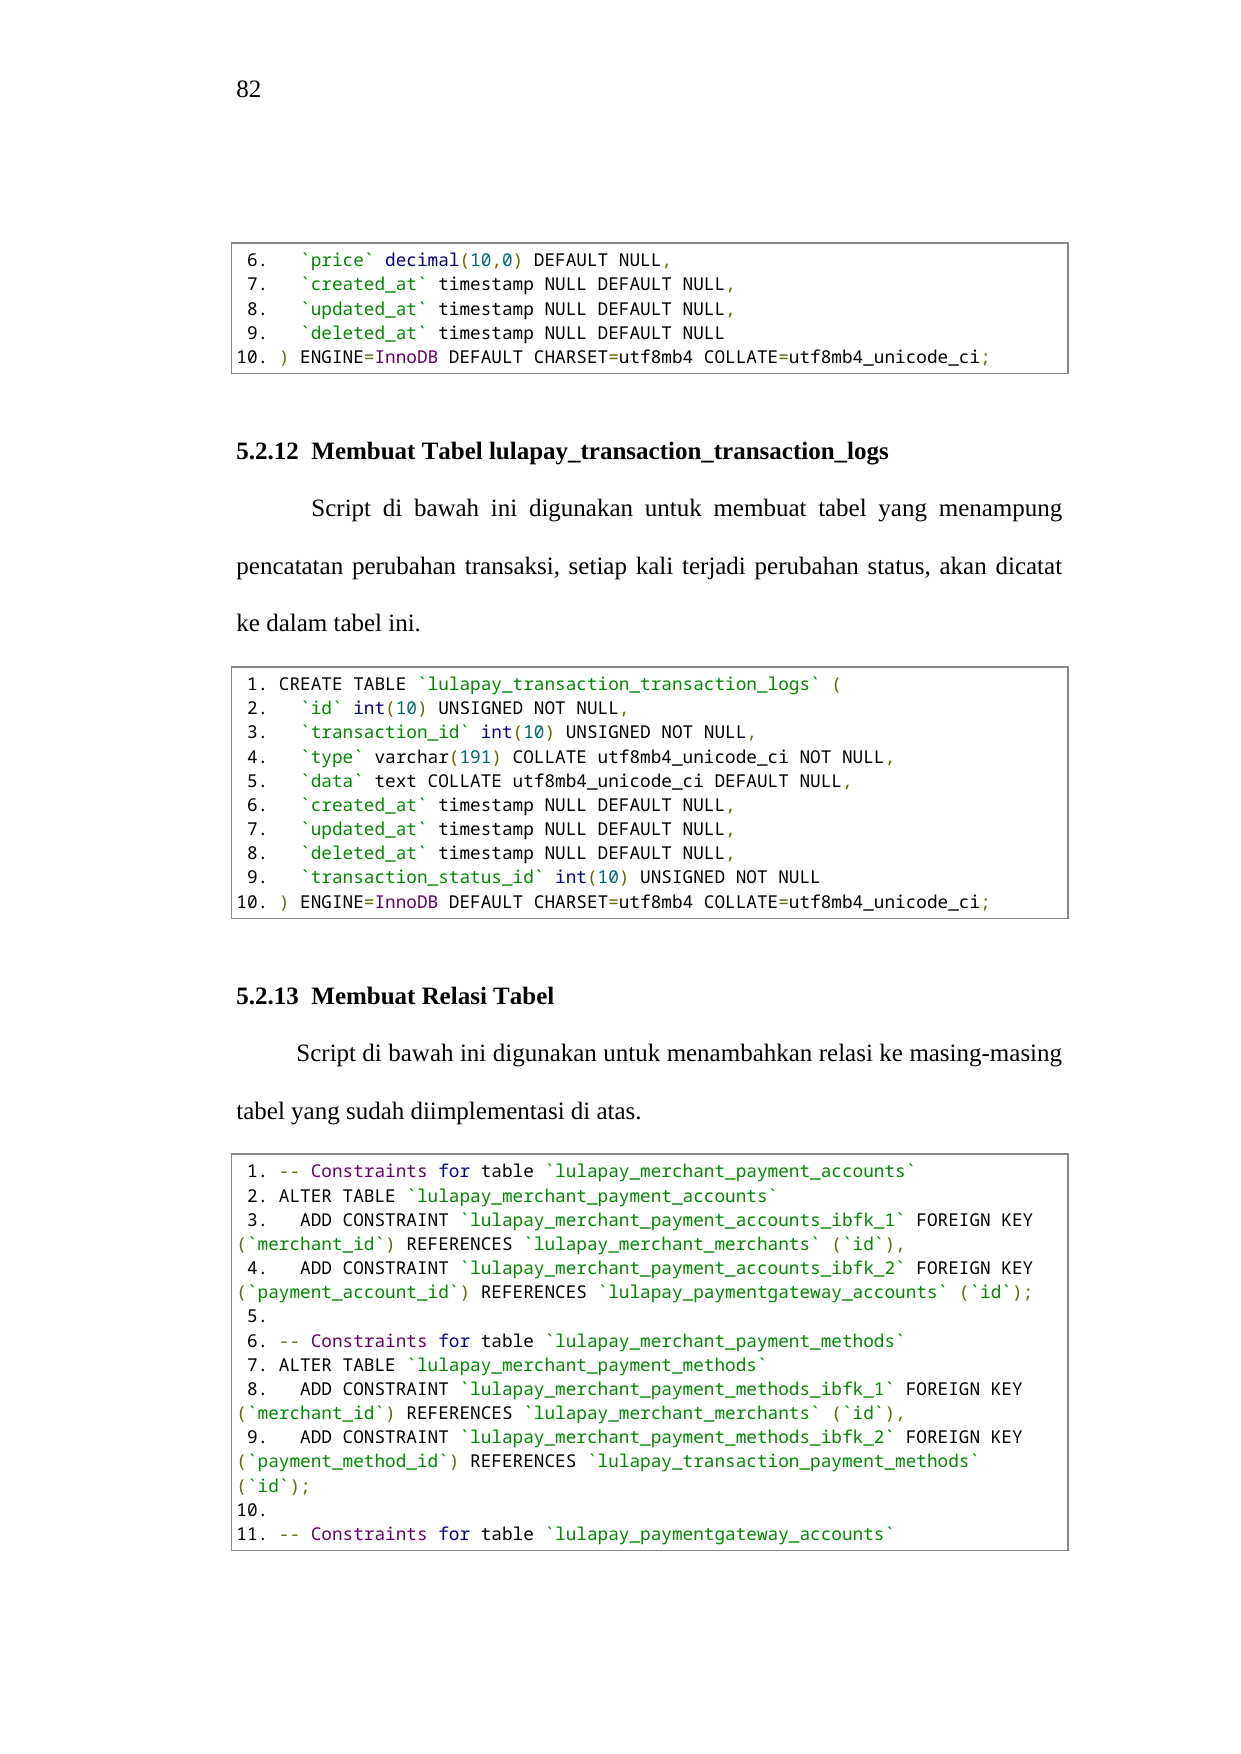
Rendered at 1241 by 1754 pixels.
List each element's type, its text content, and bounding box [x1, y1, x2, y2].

text 7. ALTER TABLE `lulapay_merchant_payment_methods` [236, 1352, 1063, 1376]
subtitle Membuat Tabel lulapay_transaction_transaction_logs [236, 436, 1063, 465]
text 2. ALTER TABLE `lulapay_merchant_payment_accounts` [236, 1183, 1063, 1207]
text 3. `transaction_id` int(10) UNSIGNED NOT NULL, [236, 720, 1063, 744]
text 10. [236, 1497, 1063, 1516]
text 9. ADD CONSTRAINT `lulapay_merchant_payment_methods_ibfk_2` FOREIGN KEY (`payment_method_id`) REFERENCES `lulapay_transaction_payment_methods` (`id`); [236, 1425, 1063, 1497]
text 10. ) ENGINE=InnoDB DEFAULT CHARSET=utf8mb4 COLLATE=utf8mb4_unicode_ci; [232, 339, 1067, 373]
text 8. `deleted_at` timestamp NULL DEFAULT NULL, [236, 841, 1063, 865]
text 1. CREATE TABLE `lulapay_transaction_transaction_logs` ( [232, 668, 1067, 696]
text 4. ADD CONSTRAINT `lulapay_merchant_payment_accounts_ibfk_2` FOREIGN KEY (`payment_account_id`) REFERENCES `lulapay_paymentgateway_accounts` (`id`); [236, 1256, 1063, 1304]
text 9. `deleted_at` timestamp NULL DEFAULT NULL [236, 320, 1063, 339]
text 6. `price` decimal(10,0) DEFAULT NULL, [232, 244, 1067, 272]
text 1. -- Constraints for table `lulapay_merchant_payment_accounts` [232, 1155, 1067, 1183]
text 10. ) ENGINE=InnoDB DEFAULT CHARSET=utf8mb4 COLLATE=utf8mb4_unicode_ci; [232, 883, 1067, 918]
text 3. ADD CONSTRAINT `lulapay_merchant_payment_accounts_ibfk_1` FOREIGN KEY (`merchant_id`) REFERENCES `lulapay_merchant_merchants` (`id`), [236, 1207, 1063, 1256]
text 8. `updated_at` timestamp NULL DEFAULT NULL, [236, 296, 1063, 320]
text 6. -- Constraints for table `lulapay_merchant_payment_methods` [236, 1328, 1063, 1352]
text 7. `created_at` timestamp NULL DEFAULT NULL, [236, 272, 1063, 296]
text 5. `data` text COLLATE utf8mb4_unicode_ci DEFAULT NULL, [236, 768, 1063, 792]
text 6. `created_at` timestamp NULL DEFAULT NULL, [236, 792, 1063, 817]
text 8. ADD CONSTRAINT `lulapay_merchant_payment_methods_ibfk_1` FOREIGN KEY (`merchant_id`) REFERENCES `lulapay_merchant_merchants` (`id`), [236, 1376, 1063, 1425]
text Script di bawah ini digunakan untuk membuat tabel yang menampung pencatatan perubahan transaksi, setiap kali terjadi perubahan status, akan dicatat ke dalam tabel ini. [236, 493, 1063, 637]
text 9. `transaction_status_id` int(10) UNSIGNED NOT NULL [236, 865, 1063, 883]
subtitle Membuat Relasi Tabel [236, 981, 1063, 1009]
text 2. `id` int(10) UNSIGNED NOT NULL, [236, 696, 1063, 720]
text 4. `type` varchar(191) COLLATE utf8mb4_unicode_ci NOT NULL, [236, 744, 1063, 768]
text 11. -- Constraints for table `lulapay_paymentgateway_accounts` [232, 1516, 1067, 1550]
text Script di bawah ini digunakan untuk menambahkan relasi ke masing-masing tabel yang sudah diimplementasi di atas. [236, 1038, 1063, 1124]
text 5. [236, 1304, 1063, 1328]
text 7. `updated_at` timestamp NULL DEFAULT NULL, [236, 817, 1063, 841]
